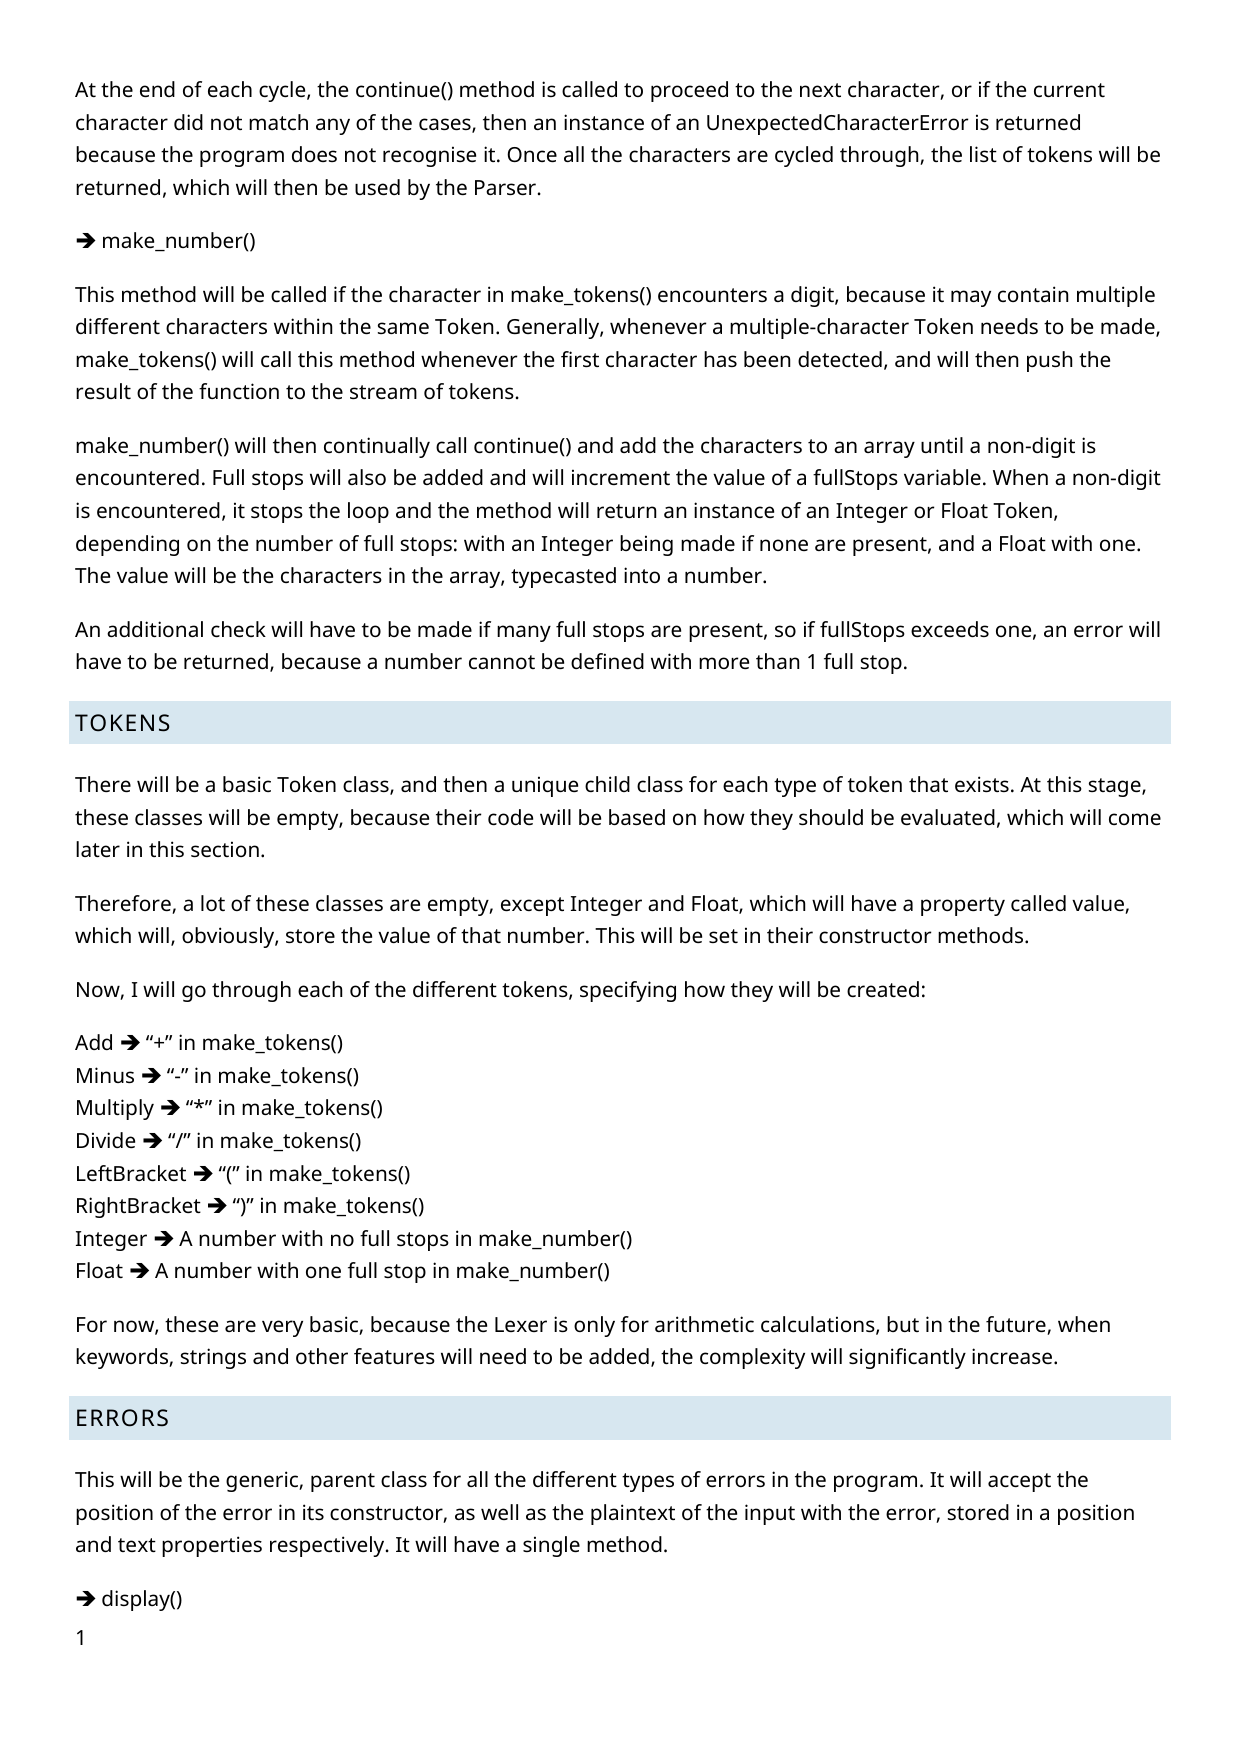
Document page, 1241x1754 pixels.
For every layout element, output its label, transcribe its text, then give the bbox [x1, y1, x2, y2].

text At the end of each cycle, the continue() method is called to proceed to the next character, or if the current character did not match any of the cases, then an instance of an UnexpectedCharacterError is returned because the program does not recognise it. Once all the characters are cycled through, the list of tokens will be returned, which will then be used by the Parser. [75, 75, 1165, 201]
text make_number() will then continually call continue() and add the characters to an array until a non-digit is encountered. Full stops will also be added and will increment the value of a fullStops variable. When a non-digit is encountered, it stops the loop and the method will return an instance of an Integer or Float Token, depending on the number of full stops: with an Integer being made if none are present, and a Float with one. The value will be the characters in the array, typecasted into a number. [75, 431, 1165, 590]
text make_number() [75, 226, 1165, 255]
text For now, these are very basic, because the Lexer is only for arithmetic calculations, but in the future, when keywords, strings and other features will need to be added, the complexity will significantly increase. [75, 1310, 1165, 1371]
text This will be the generic, parent class for all the different types of errors in the program. It will accept the position of the error in its constructor, as well as the plaintext of the input with the error, stored in a position and text properties respectively. It will have a single method. [75, 1465, 1165, 1559]
text Therefore, a lot of these classes are empty, except Integer and Float, which will have a property called value, which will, obviously, store the value of that number. This will be set in their constructor methods. [75, 889, 1165, 950]
text There will be a basic Token class, and then a unique child class for each type of token that exists. At this stage, these classes will be empty, because their code will be based on how they should be evaluated, which will come later in this section. [75, 770, 1165, 864]
text Add “+” in make_tokens() Minus “-” in make_tokens() Multiply “*” in make_tokens() Divide “/” in make_tokens() LeftBracket “(” in make_tokens() RightBracket “)” in make_tokens() Integer A number with no full stops in make_number() Float A number with one full stop in make_number() [75, 1028, 1165, 1285]
text This method will be called if the character in make_tokens() encounters a digit, because it may contain multiple different characters within the same Token. Generally, whenever a multiple-character Token needs to be made, make_tokens() will call this method whenever the first character has been detected, and will then push the result of the function to the stream of tokens. [75, 280, 1165, 406]
text display() [75, 1584, 1165, 1612]
text An additional check will have to be made if many full stops are present, so if fullStops exceeds one, an error will have to be returned, because a number cannot be defined with more than 1 full stop. [75, 615, 1165, 676]
subtitle Tokens [75, 707, 1165, 738]
text Now, I will go through each of the different tokens, specifying how they will be created: [75, 975, 1165, 1003]
subtitle Errors [75, 1402, 1165, 1433]
